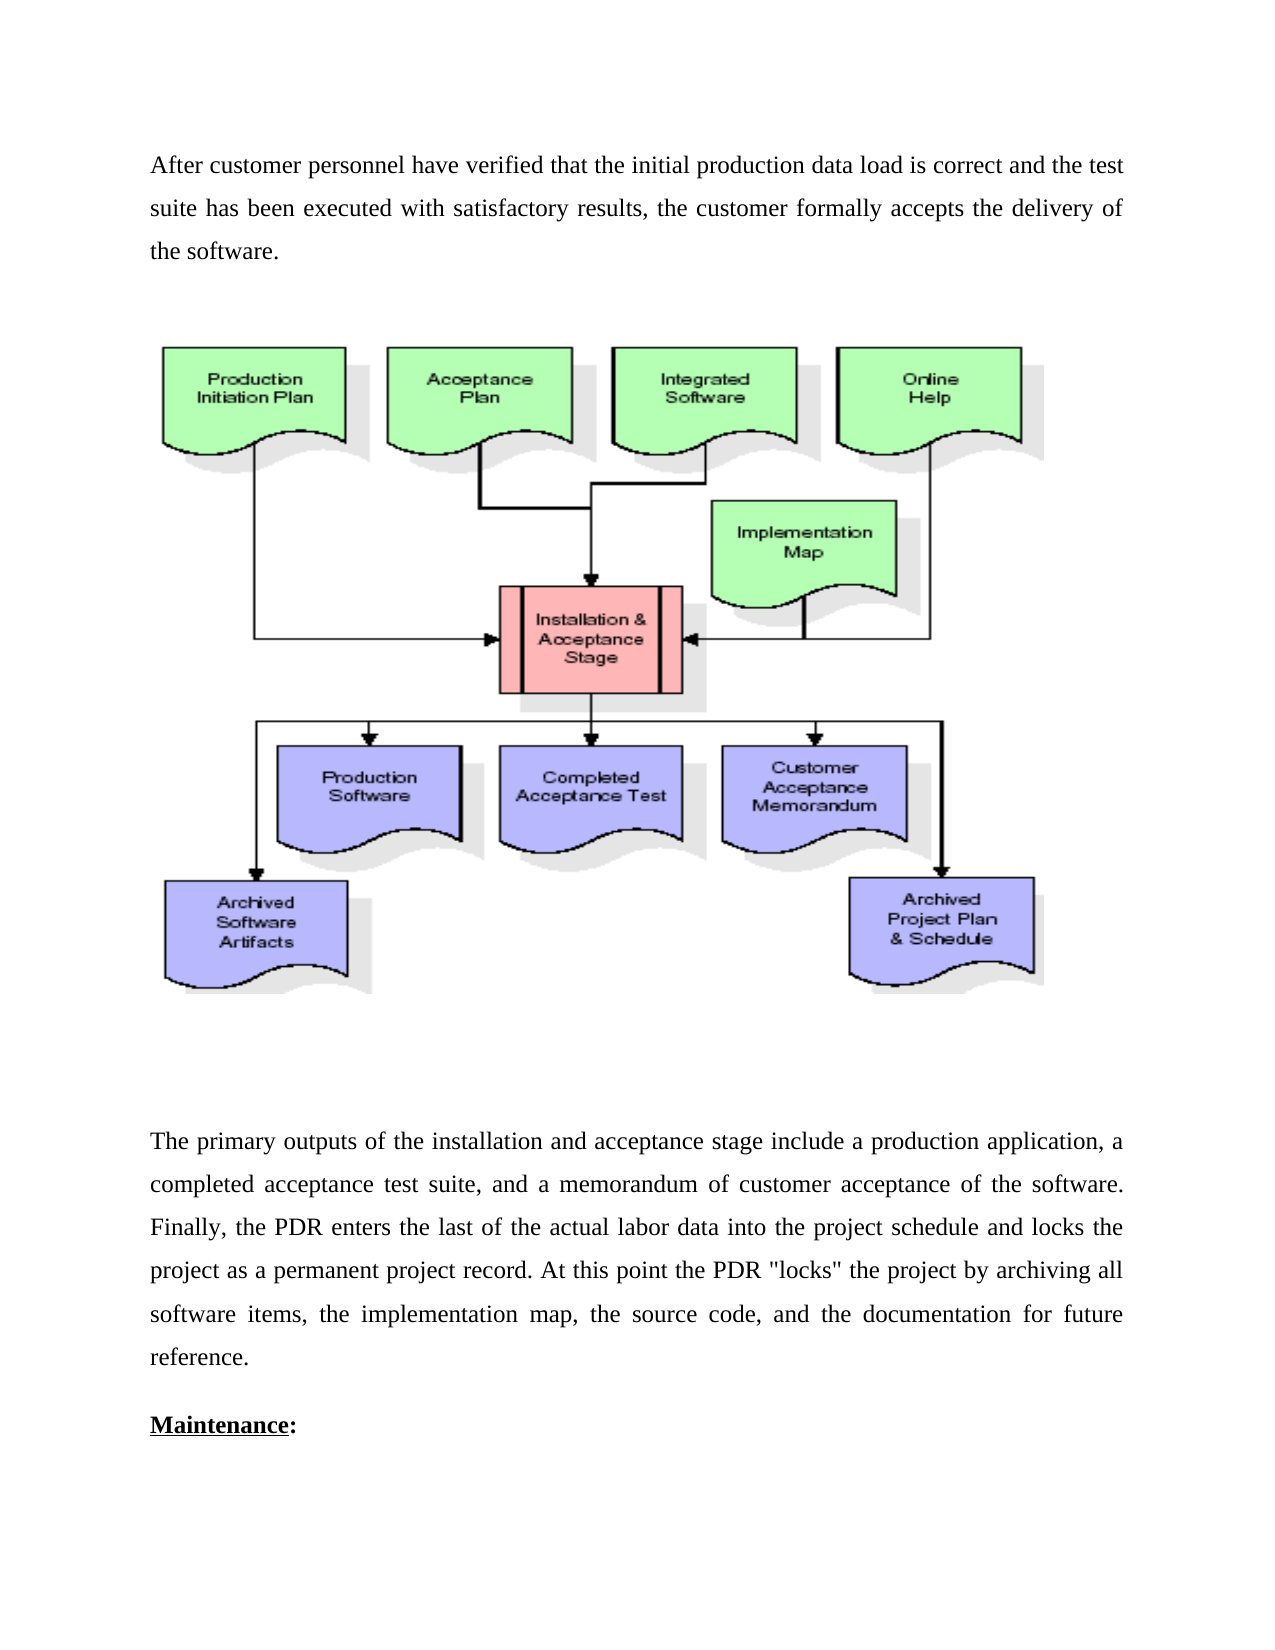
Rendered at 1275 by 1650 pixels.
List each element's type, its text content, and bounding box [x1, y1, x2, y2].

text Maintenance: [150, 1410, 1125, 1439]
text After customer personnel have verified that the initial production data load is correct and the test suite has been executed with satisfactory results, the customer formally accepts the delivery of the software. [150, 150, 1125, 265]
picture [150, 339, 1044, 994]
text The primary outputs of the installation and acceptance stage include a production application, a completed acceptance test suite, and a memorandum of customer acceptance of the software. Finally, the PDR enters the last of the actual labor data into the project schedule and locks the project as a permanent project record. At this point the PDR "locks" the project by archiving all software items, the implementation map, the source code, and the documentation for future reference. [150, 1126, 1125, 1371]
